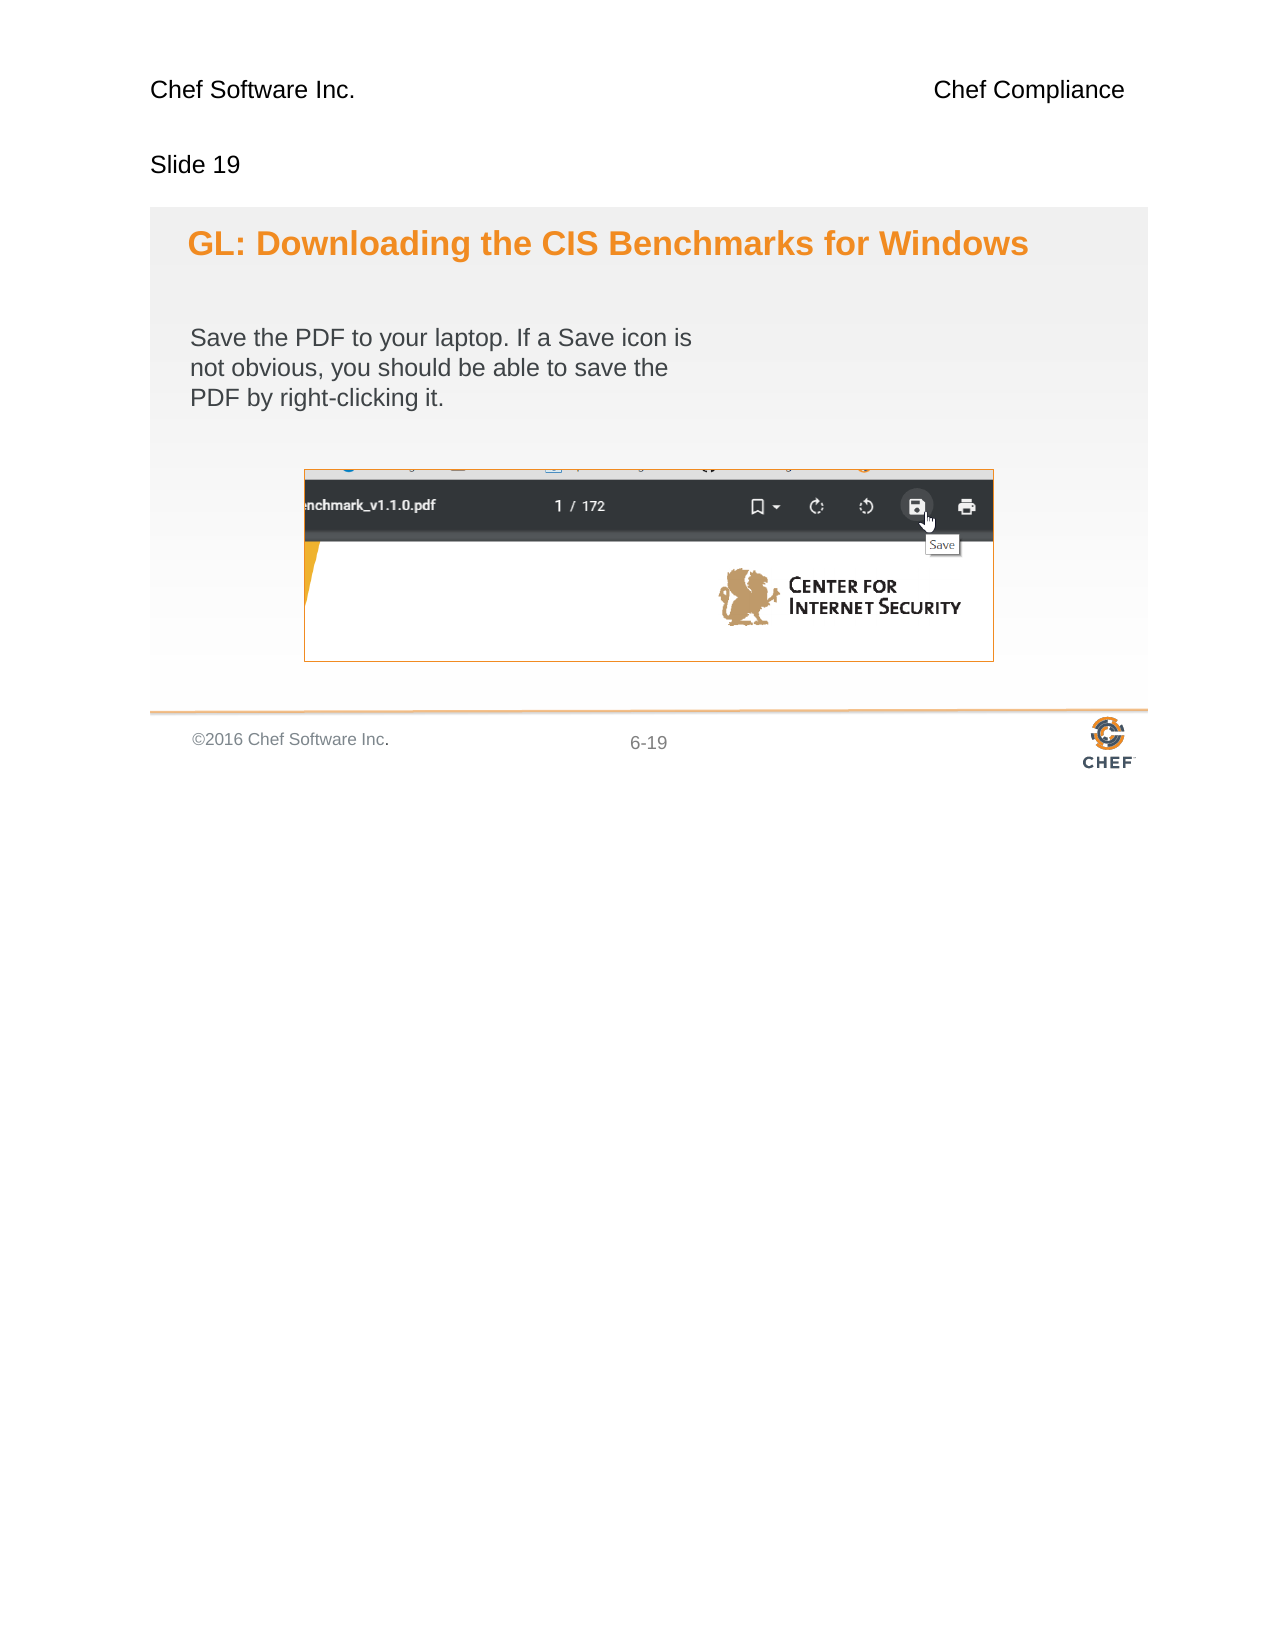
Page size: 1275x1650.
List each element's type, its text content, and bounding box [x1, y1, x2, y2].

text Slide 19 [150, 150, 1125, 179]
